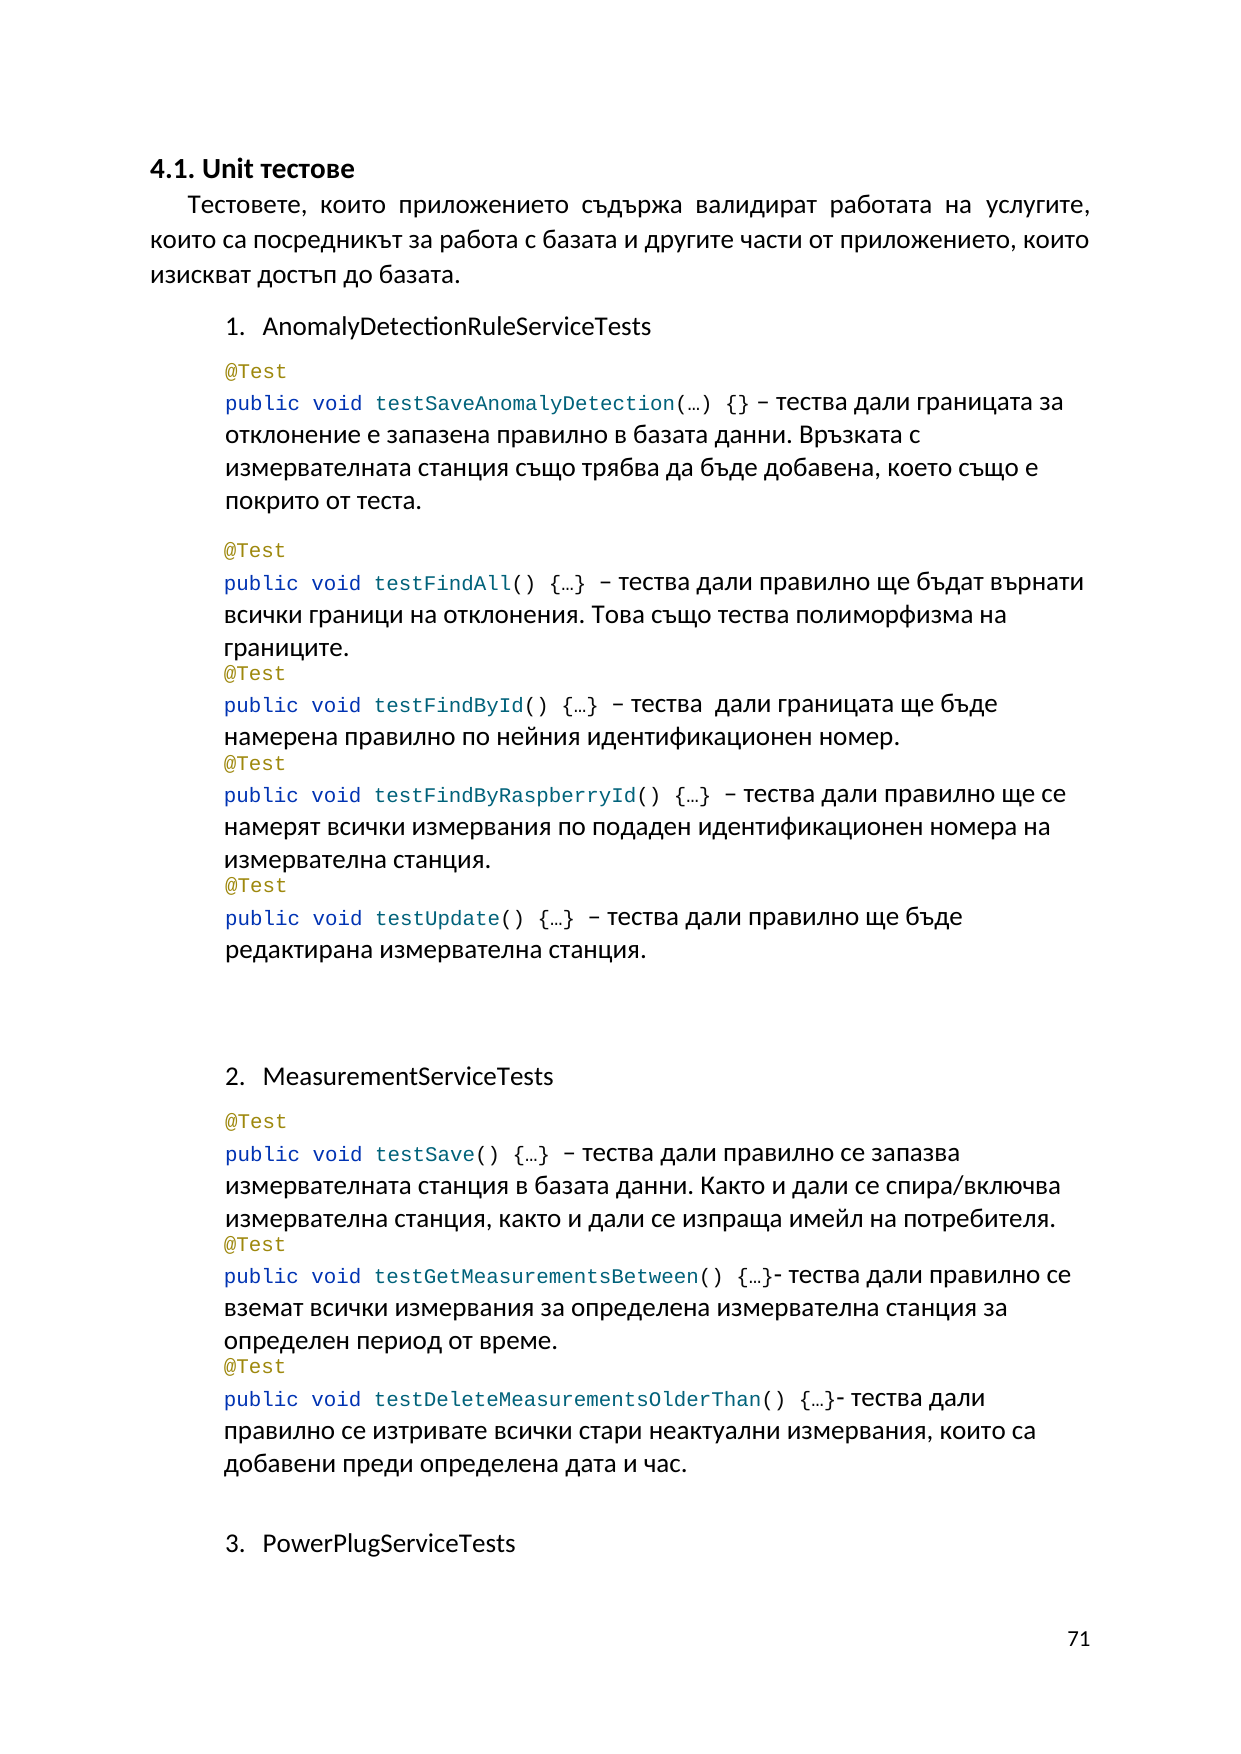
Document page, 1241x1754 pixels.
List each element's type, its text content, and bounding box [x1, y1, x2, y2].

text @Test public void testFindByRaspberryId() {…} – тества дали правилно ще се намерят всички измервания по подаден идентификационен номера на измервателна станция. [224, 752, 1090, 875]
text @Test public void testFindById() {…} – тества дали границата ще бъде намерена правилно по нейния идентификационен номер. [224, 663, 1090, 752]
list AnomalyDetectionRuleServiceTests [225, 309, 1090, 342]
text @Test public void testDeleteMeasurementsOlderThan() {…}- тества дали правилно се изтривате всички стари неактуални измервания, които са добавени преди определена дата и час. [224, 1357, 1090, 1479]
subtitle 4.1. Unit тестове [150, 150, 1090, 186]
text @Test public void testUpdate() {…} – тества дали правилно ще бъде редактирана измервателна станция. [225, 875, 1090, 965]
list MeasurementServiceTests [225, 1059, 1090, 1092]
list PowerPlugServiceTests [225, 1527, 1090, 1559]
text @Test public void testGetMeasurementsBetween() {…}- тества дали правилно се вземат всички измервания за определена измервателна станция за определен период от време. [224, 1234, 1090, 1357]
text @Test public void testSaveAnomalyDetection(…) {} – тества дали границата за отклонение е запазена правилно в базата данни. Връзката с измервателната станция също трябва да бъде добавена, което също е покрито от теста. [225, 361, 1090, 516]
text Тестовете, които приложението съдържа валидират работата на услугите, които са посредникът за работа с базата и другите части от приложението, които изискват достъп до базата. [150, 187, 1090, 290]
text @Test public void testSave() {…} – тества дали правилно се запазва измервателната станция в базата данни. Както и дали се спира/включва измервателна станция, както и дали се изпраща имейл на потребителя. [225, 1111, 1090, 1234]
text @Test public void testFindAll() {…} – тества дали правилно ще бъдат върнати всички граници на отклонения. Това също тества полиморфизма на границите. [224, 540, 1090, 663]
